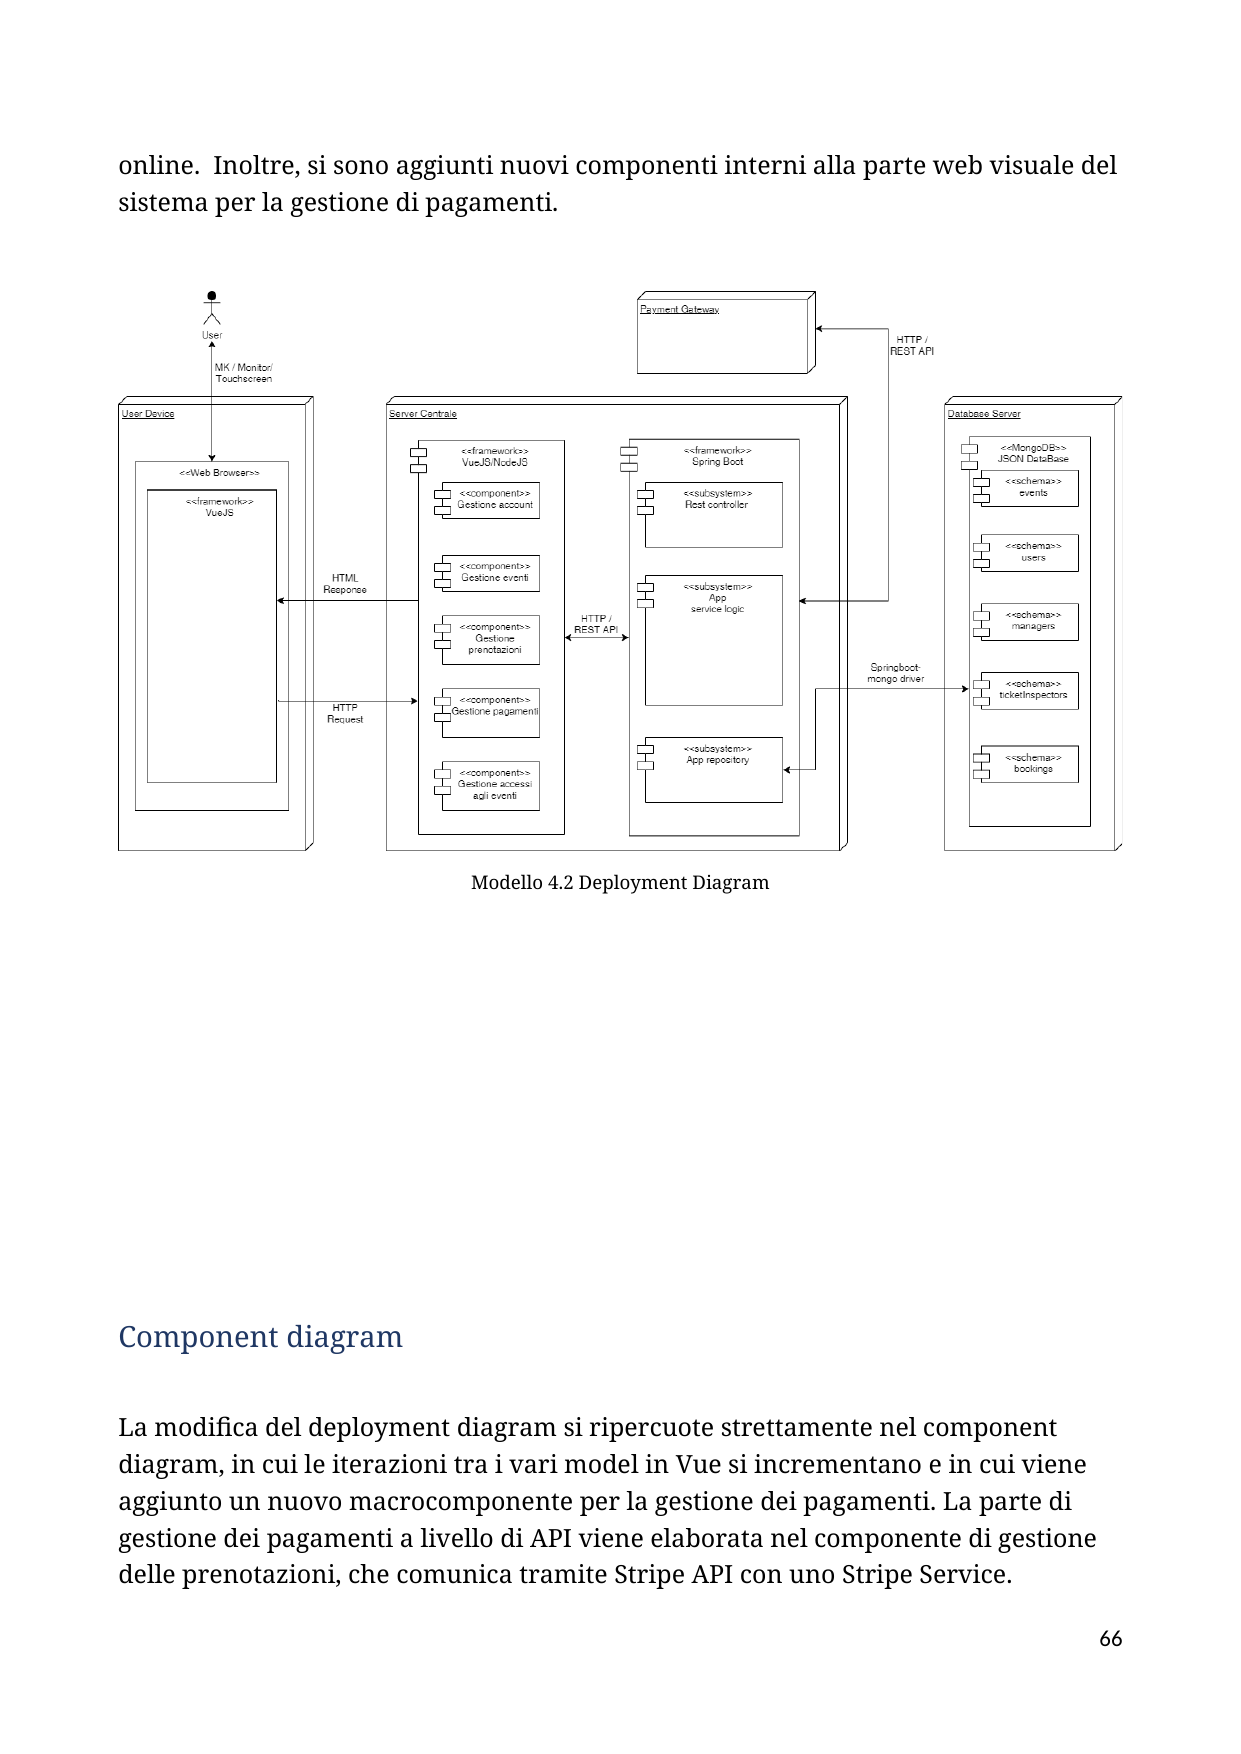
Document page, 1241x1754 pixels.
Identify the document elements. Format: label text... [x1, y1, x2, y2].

subtitle Component diagram [118, 1317, 1122, 1356]
text La modifica del deployment diagram si ripercuote strettamente nel component diagram, in cui le iterazioni tra i vari model in Vue si incrementano e in cui viene aggiunto un nuovo macrocomponente per la gestione dei pagamenti. La parte di gestione dei pagamenti a livello di API viene elaborata nel componente di gestione delle prenotazioni, che comunica tramite Stripe API con uno Stripe Service. [118, 1410, 1122, 1591]
picture [118, 291, 1123, 851]
text Modello 4.2 Deployment Diagram [118, 869, 1122, 895]
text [118, 148, 1122, 218]
